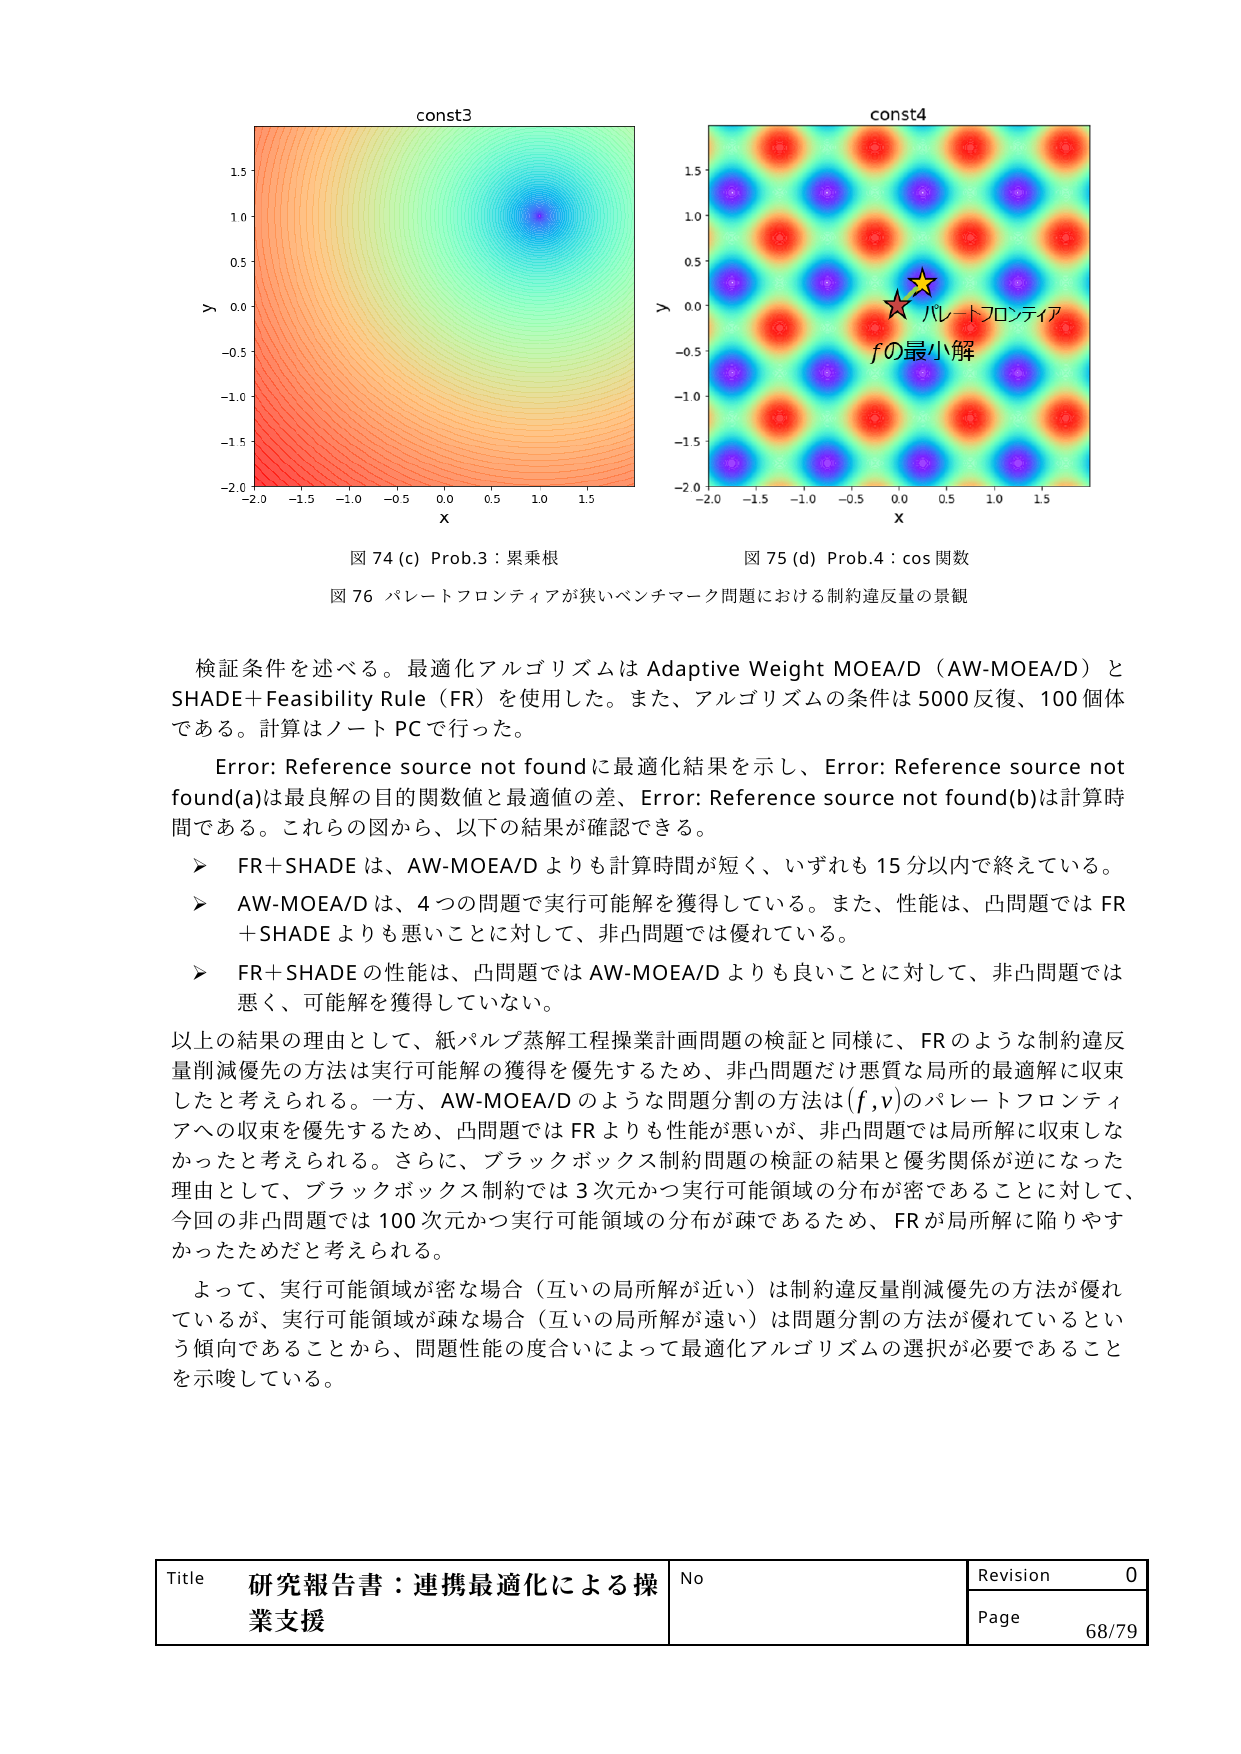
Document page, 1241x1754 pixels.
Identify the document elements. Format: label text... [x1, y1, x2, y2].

picture [192, 100, 1104, 532]
list FR＋SHADEの性能は、凸問題ではAW-MOEA/Dよりも良いことに対して、非凸問題では悪く、可能解を獲得していない。 [192, 956, 1126, 1016]
text 図 2.14 (c) Prob.3：累乗根 図 2.14 (d) Prob.4：cos関数 [259, 532, 1038, 569]
text 以上の結果の理由として、紙パルプ蒸解工程操業計画問題の検証と同様に、FRのような制約違反量削減優先の方法は実行可能解の獲得を優先するため、非凸問題だけ悪質な局所的最適解に収束したと考えられる。一方、AW-MOEA/Dのような問題分割の方法はのパレートフロンティアへの収束を優先するため、凸問題ではFRよりも性能が悪いが、非凸問題では局所解に収束しなかったと考えられる。さらに、ブラックボックス制約問題の検証の結果と優劣関係が逆になった理由として、ブラックボックス制約では3次元かつ実行可能領域の分布が密であることに対して、今回の非凸問題では100次元かつ実行可能領域の分布が疎であるため、FRが局所解に陥りやすかったためだと考えられる。 [171, 1024, 1126, 1265]
text 図 2.14 パレートフロンティアが狭いベンチマーク問題における制約違反量の景観 [259, 569, 1038, 607]
text 検証条件を述べる。最適化アルゴリズムはAdaptive Weight MOEA/D（AW-MOEA/D）とSHADE＋Feasibility Rule（FR）を使用した。また、アルゴリズムの条件は5000反復、100個体である。計算はノートPCで行った。 [171, 652, 1126, 742]
list FR＋SHADE は、AW-MOEA/Dよりも計算時間が短く、いずれも15分以内で終えている。 [192, 849, 1126, 879]
list AW-MOEA/Dは、4つの問題で実行可能解を獲得している。また、性能は、凸問題ではFR＋SHADEよりも悪いことに対して、非凸問題では優れている。 [192, 888, 1126, 948]
text よって、実行可能領域が密な場合（互いの局所解が近い）は制約違反量削減優先の方法が優れているが、実行可能領域が疎な場合（互いの局所解が遠い）は問題分割の方法が優れているという傾向であることから、問題性能の度合いによって最適化アルゴリズムの選択が必要であることを示唆している。 [171, 1273, 1126, 1393]
